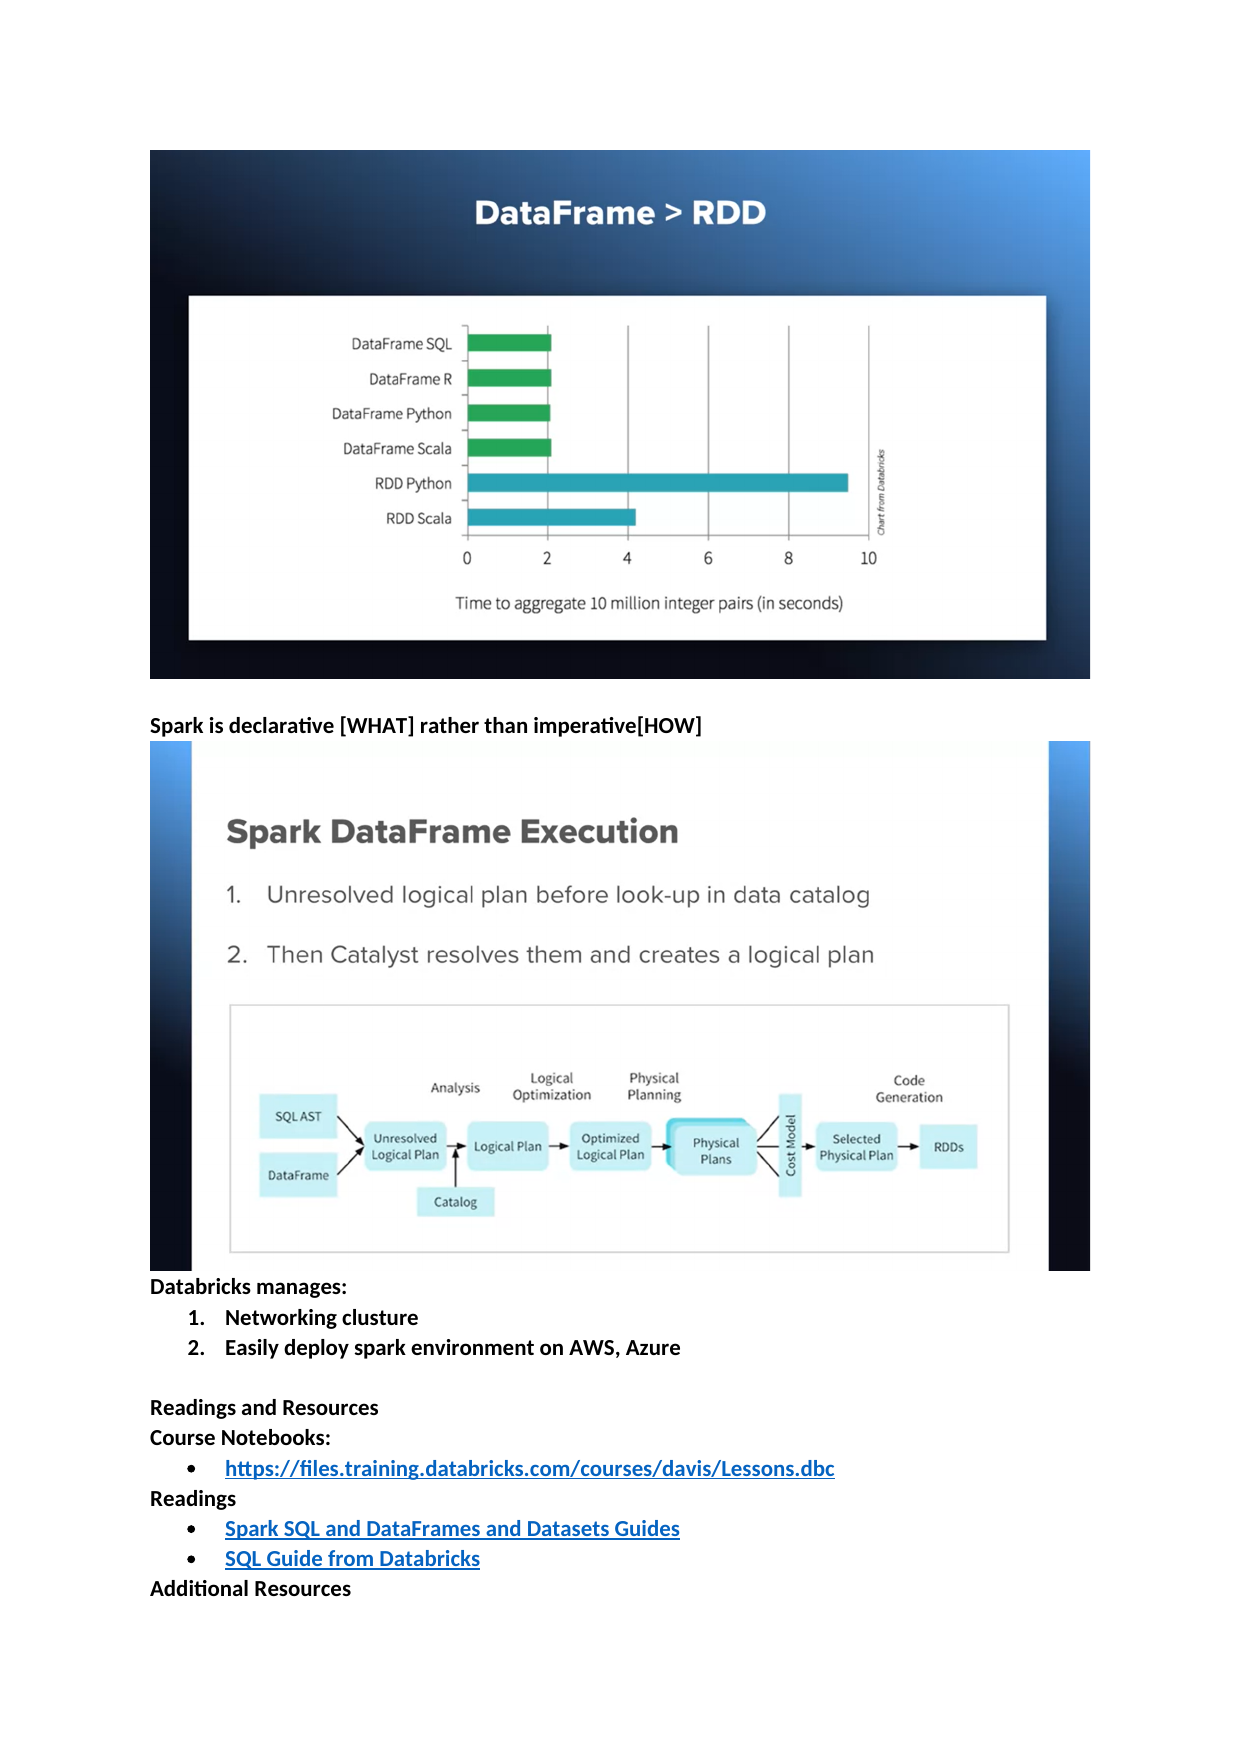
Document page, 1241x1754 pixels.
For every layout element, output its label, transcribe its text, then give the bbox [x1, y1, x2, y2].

list https://files.training.databricks.com/courses/davis/Lessons.dbc [187, 1454, 1090, 1482]
list S​park SQL and DataFrames and Datasets Guides [187, 1514, 1090, 1542]
text Databricks manages: [150, 1272, 1090, 1301]
text R​eadings [150, 1484, 1090, 1512]
picture [150, 150, 1091, 679]
text Course Notebooks: [150, 1423, 1090, 1452]
list Easily deploy spark environment on AWS, Azure [187, 1333, 1090, 1361]
text Readings and Resources [150, 1393, 1090, 1421]
list Networking clusture [187, 1303, 1090, 1331]
picture [150, 741, 1091, 1271]
text Additional R​esources [150, 1574, 1090, 1603]
list S​QL Guide from Databricks [187, 1544, 1090, 1572]
text Spark is declarative [WHAT] rather than imperative[HOW] [150, 711, 1090, 739]
